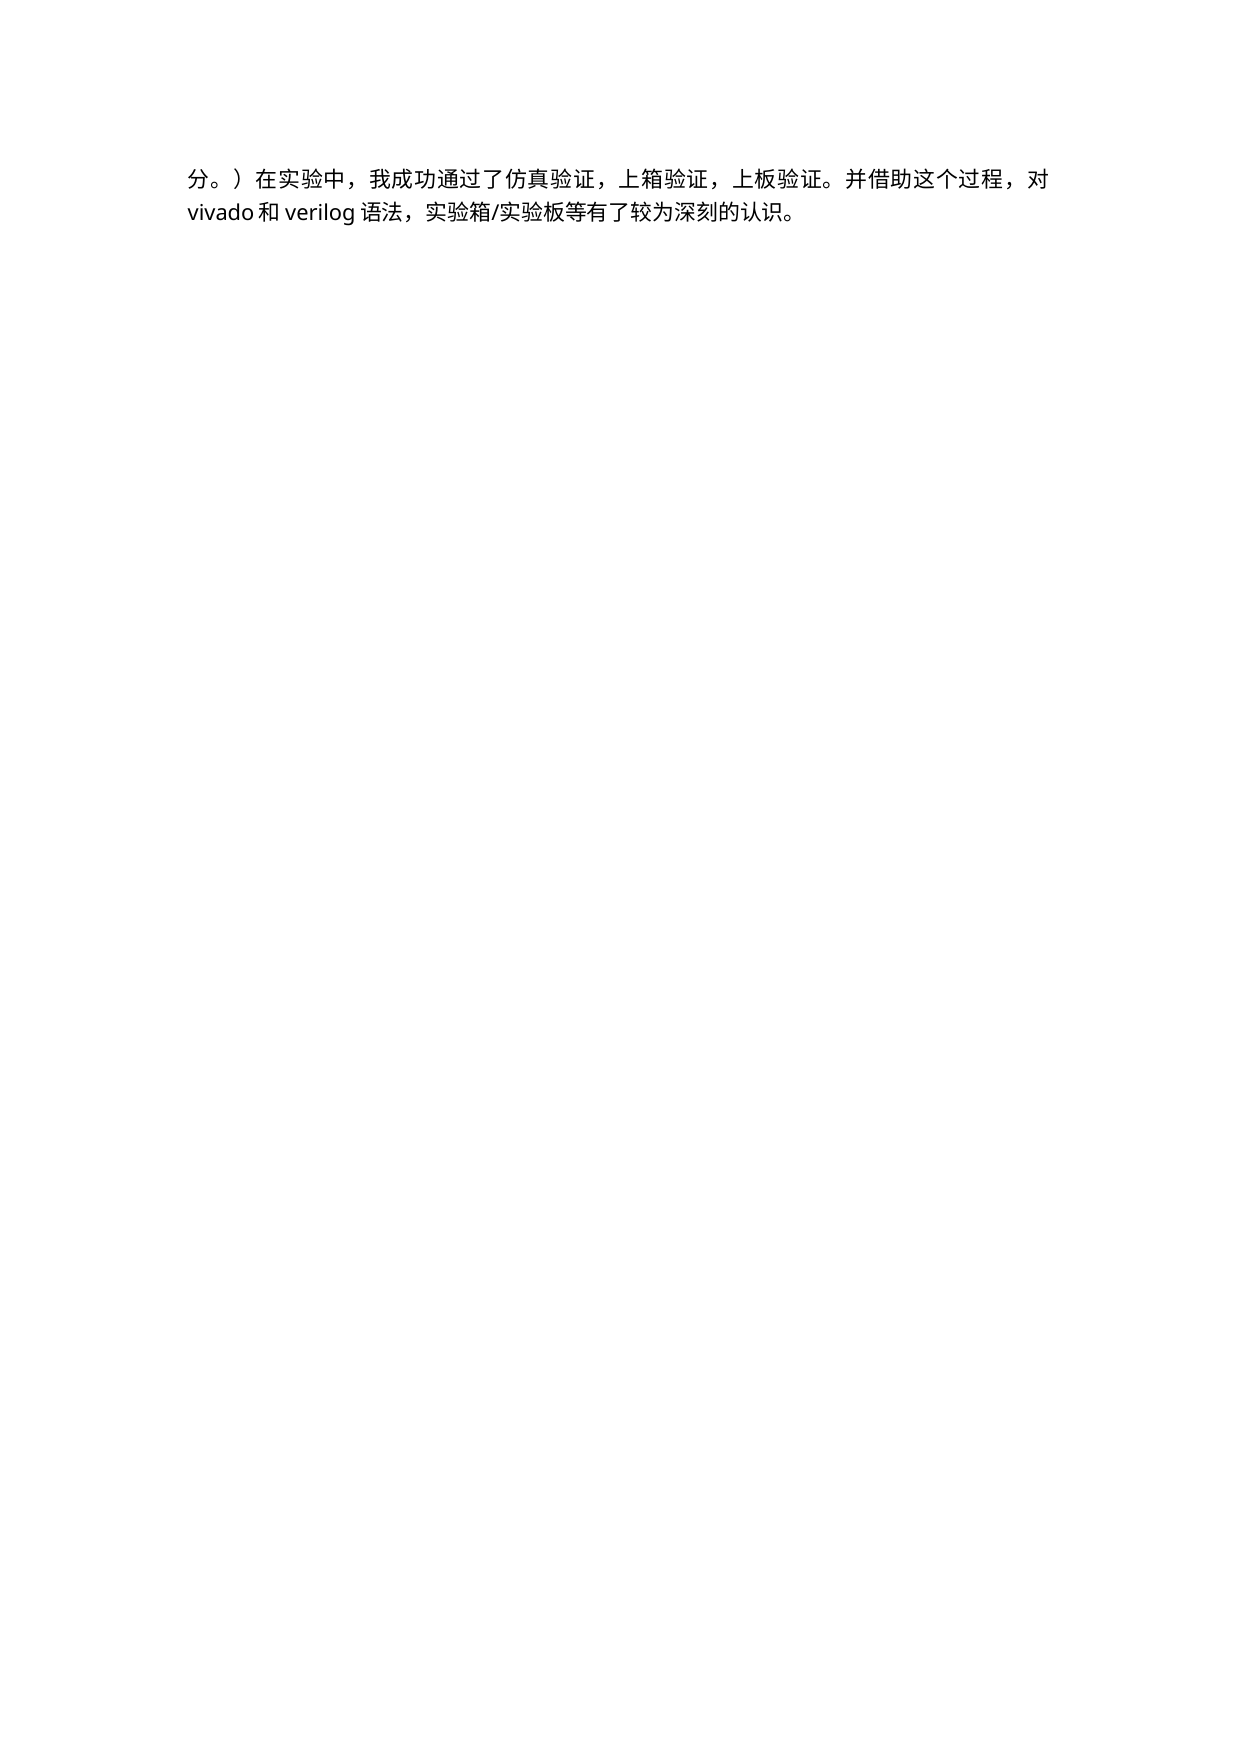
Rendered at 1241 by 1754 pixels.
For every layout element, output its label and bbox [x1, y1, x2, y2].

text [187, 162, 1053, 227]
